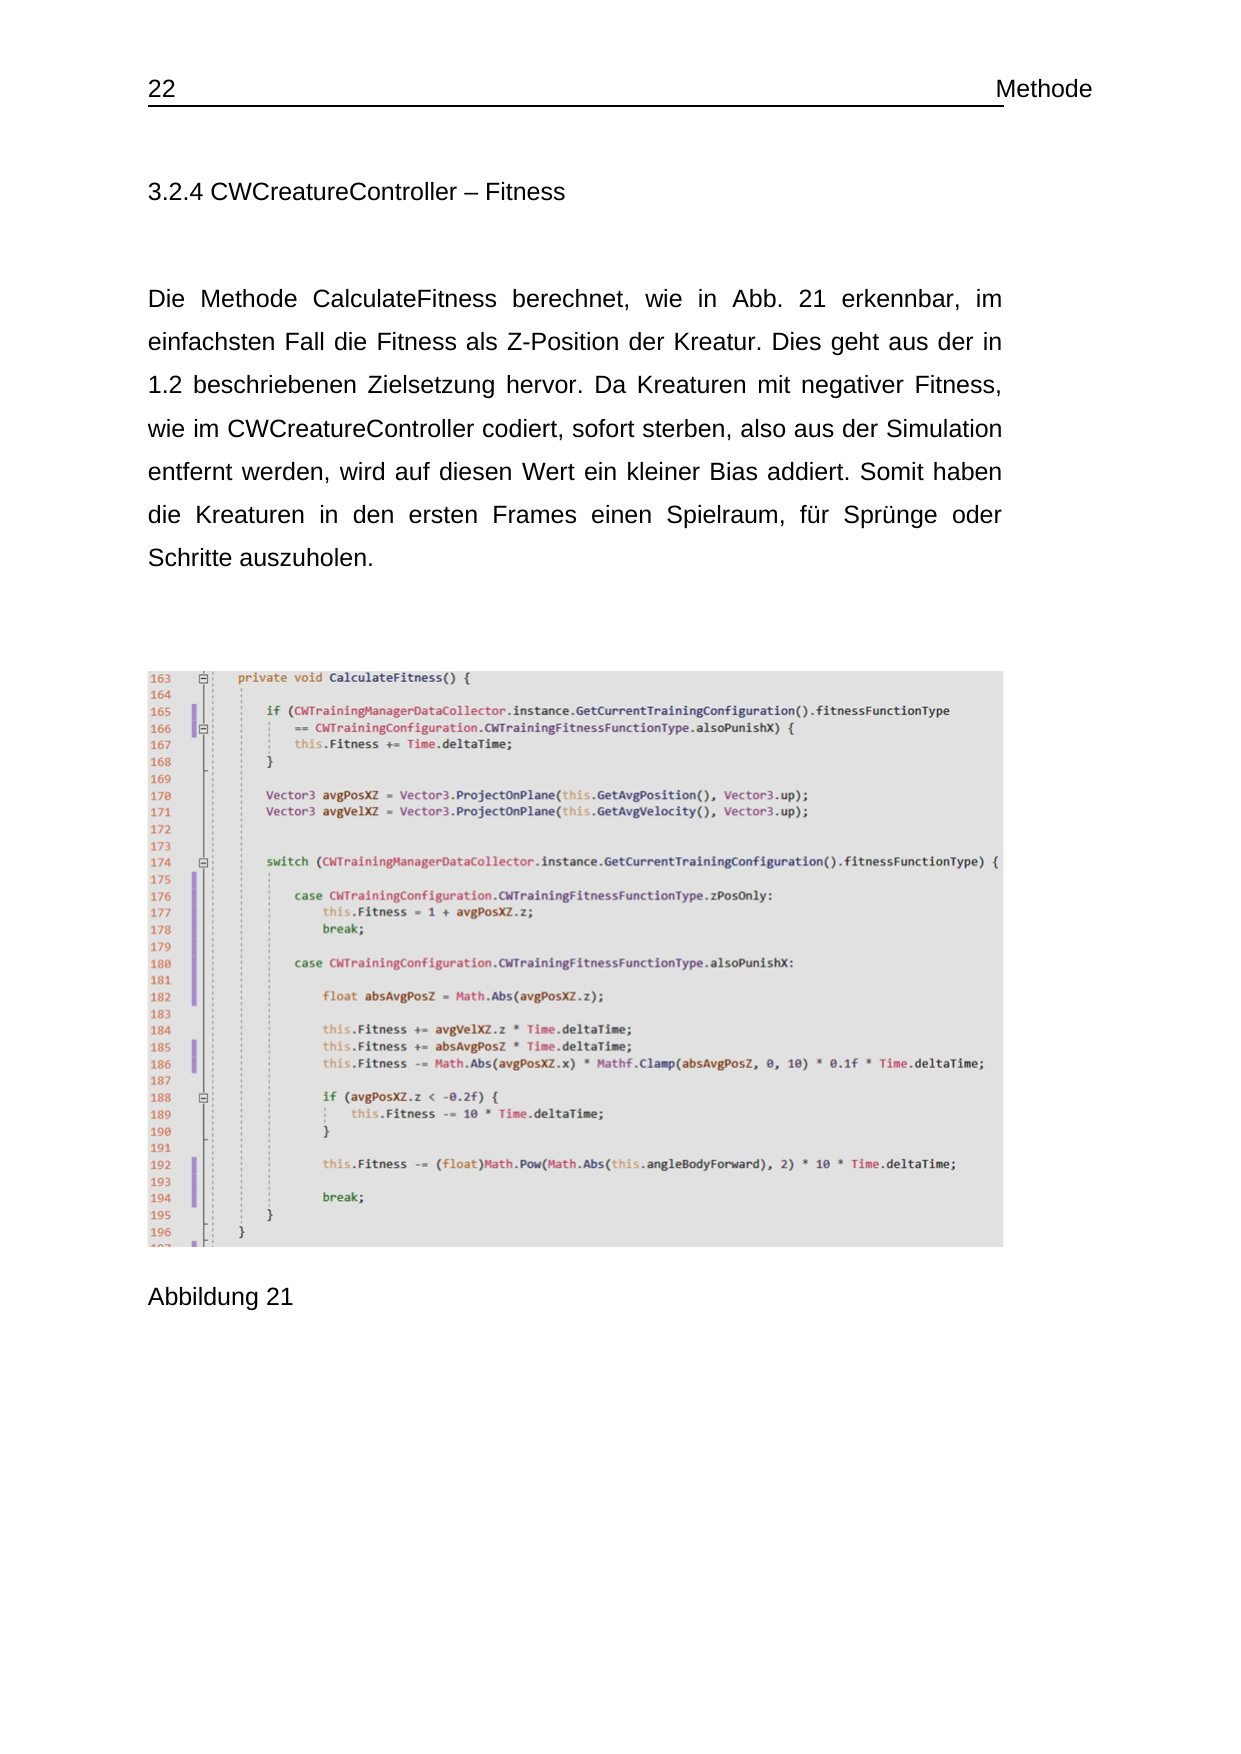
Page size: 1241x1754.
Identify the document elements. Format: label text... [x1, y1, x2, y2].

subtitle 3.2.4 CWCreatureController – Fitness [148, 177, 1004, 206]
text Die Methode CalculateFitness berechnet, wie in Abb. 21 erkennbar, im einfachsten Fall die Fitness als Z-Position der Kreatur. Dies geht aus der in 1.2 beschriebenen Zielsetzung hervor. Da Kreaturen mit negativer Fitness, wie im CWCreatureController codiert, sofort sterben, also aus der Simulation entfernt werden, wird auf diesen Wert ein kleiner Bias addiert. Somit haben die Kreaturen in den ersten Frames einen Spielraum, für Sprünge oder Schritte auszuholen. [148, 284, 1004, 572]
picture [147, 671, 1004, 1247]
